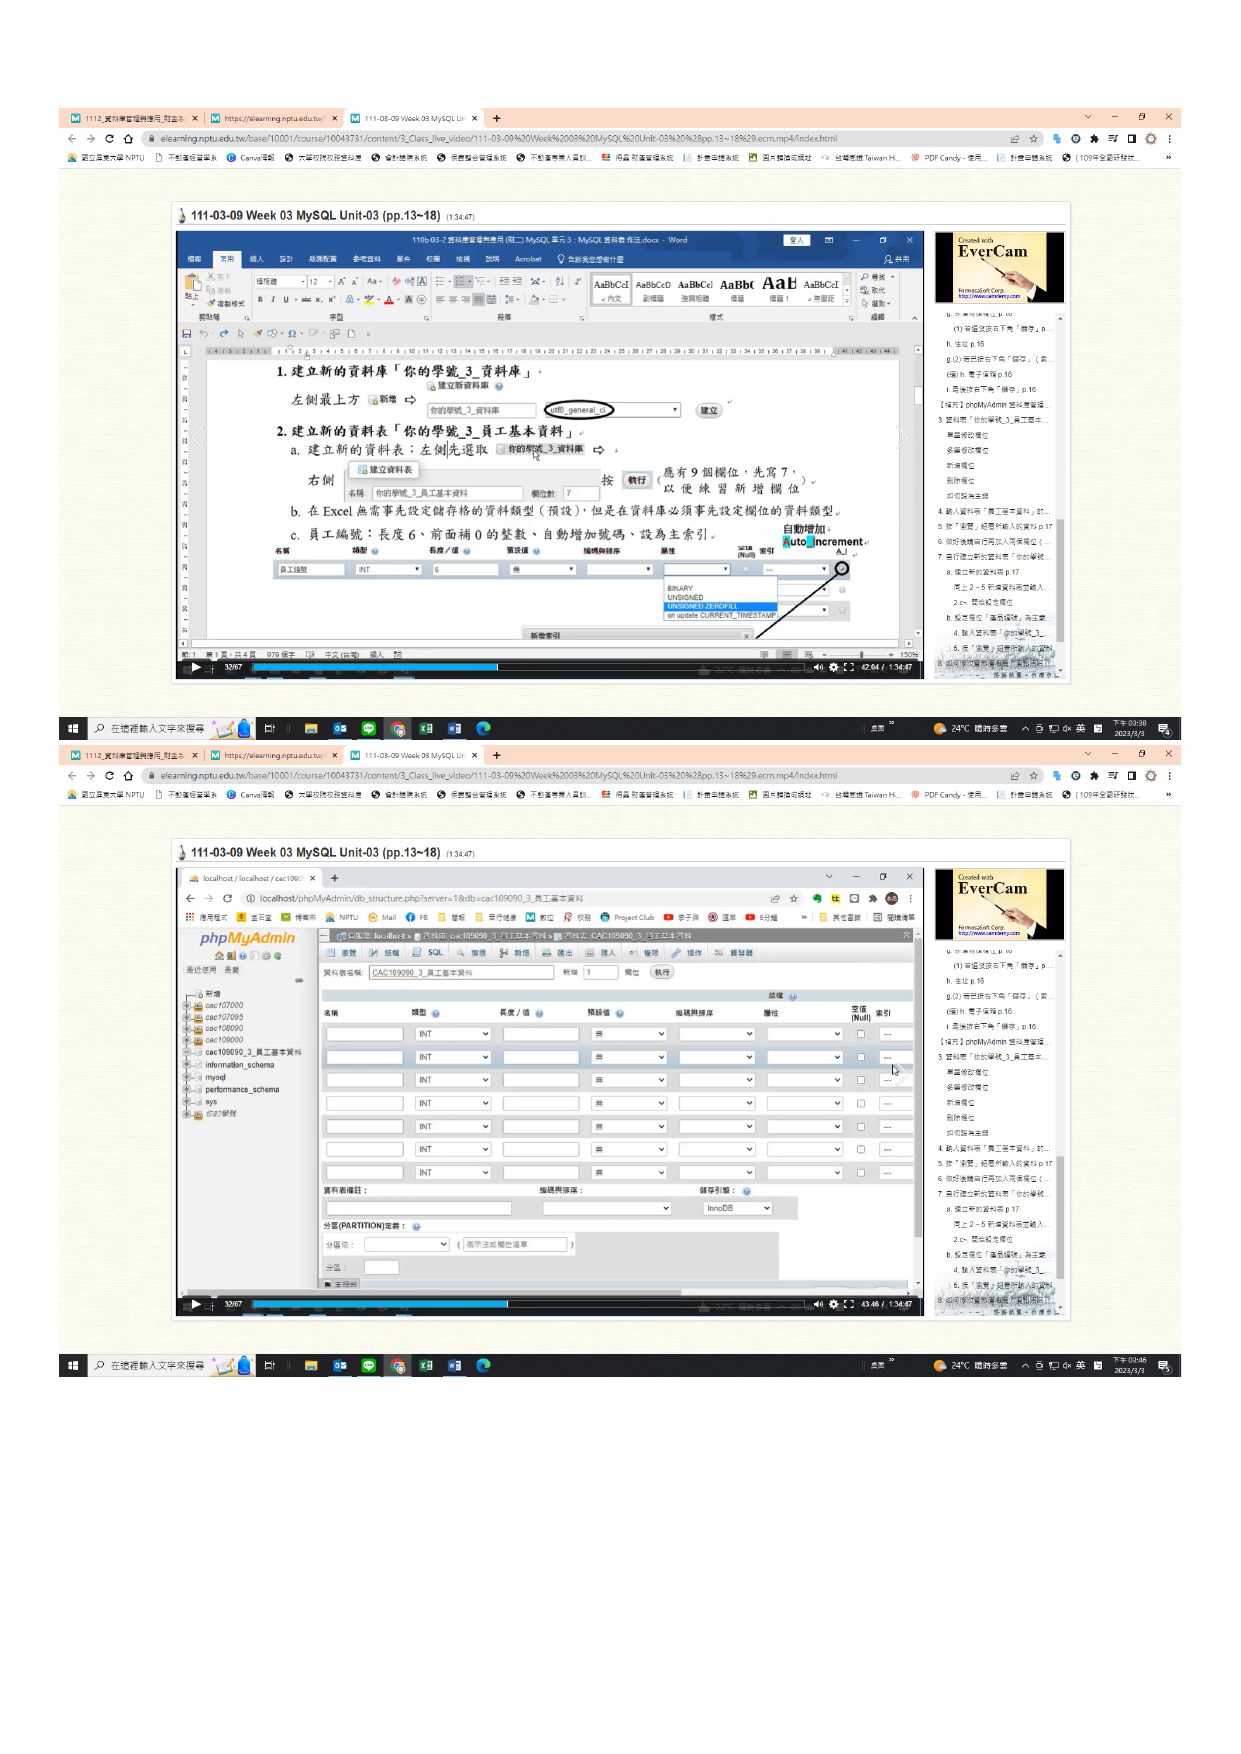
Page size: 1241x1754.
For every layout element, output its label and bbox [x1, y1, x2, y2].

picture [59, 745, 1182, 1377]
picture [59, 108, 1182, 740]
